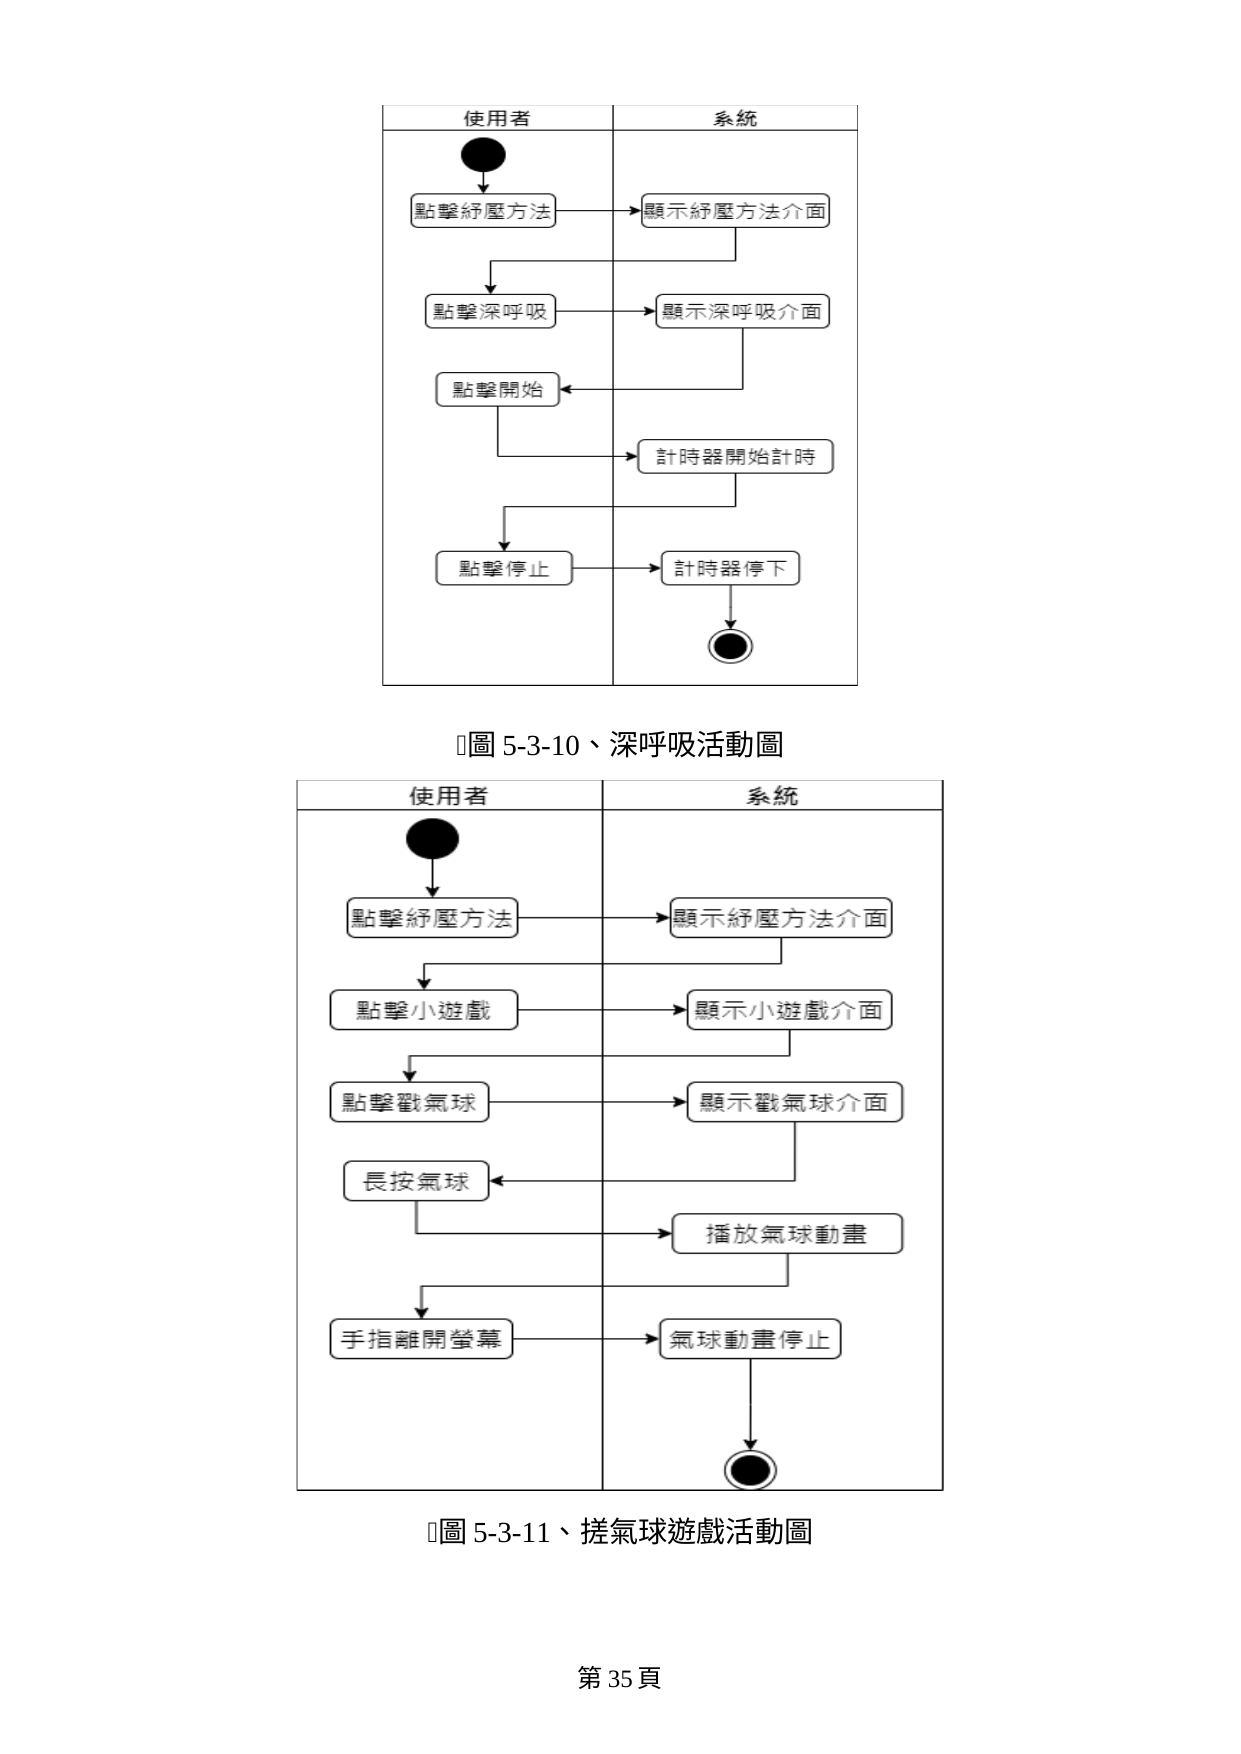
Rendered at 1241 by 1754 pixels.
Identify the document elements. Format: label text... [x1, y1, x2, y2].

picture [382, 105, 858, 686]
text 圖5-3-11、搓氣球遊戲活動圖 [89, 1492, 1152, 1567]
picture [296, 780, 944, 1491]
text 圖5-3-10、深呼吸活動圖 [89, 705, 1152, 780]
